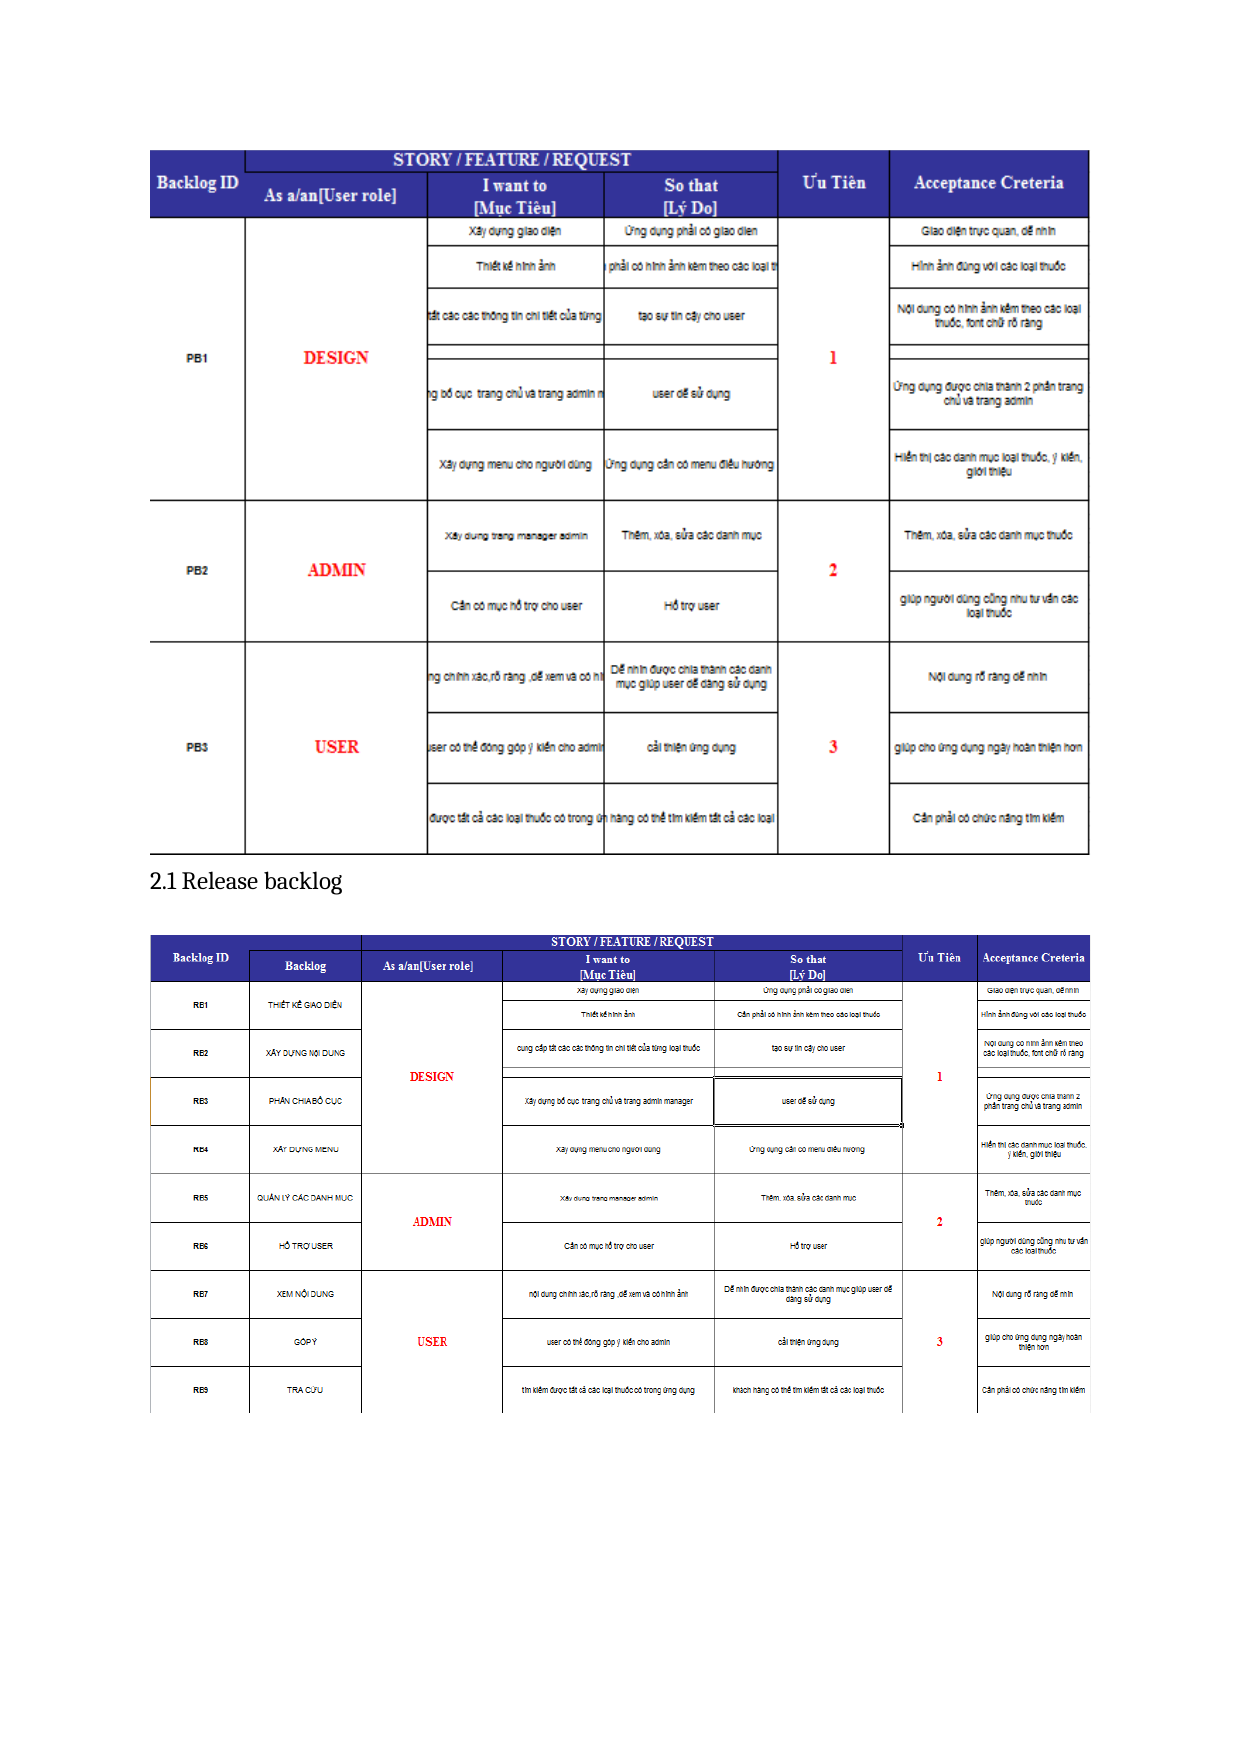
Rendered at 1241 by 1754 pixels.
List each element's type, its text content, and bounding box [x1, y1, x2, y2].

picture [150, 150, 1091, 855]
picture [150, 935, 1091, 1413]
subtitle 2.1 Release backlog [150, 867, 1090, 896]
